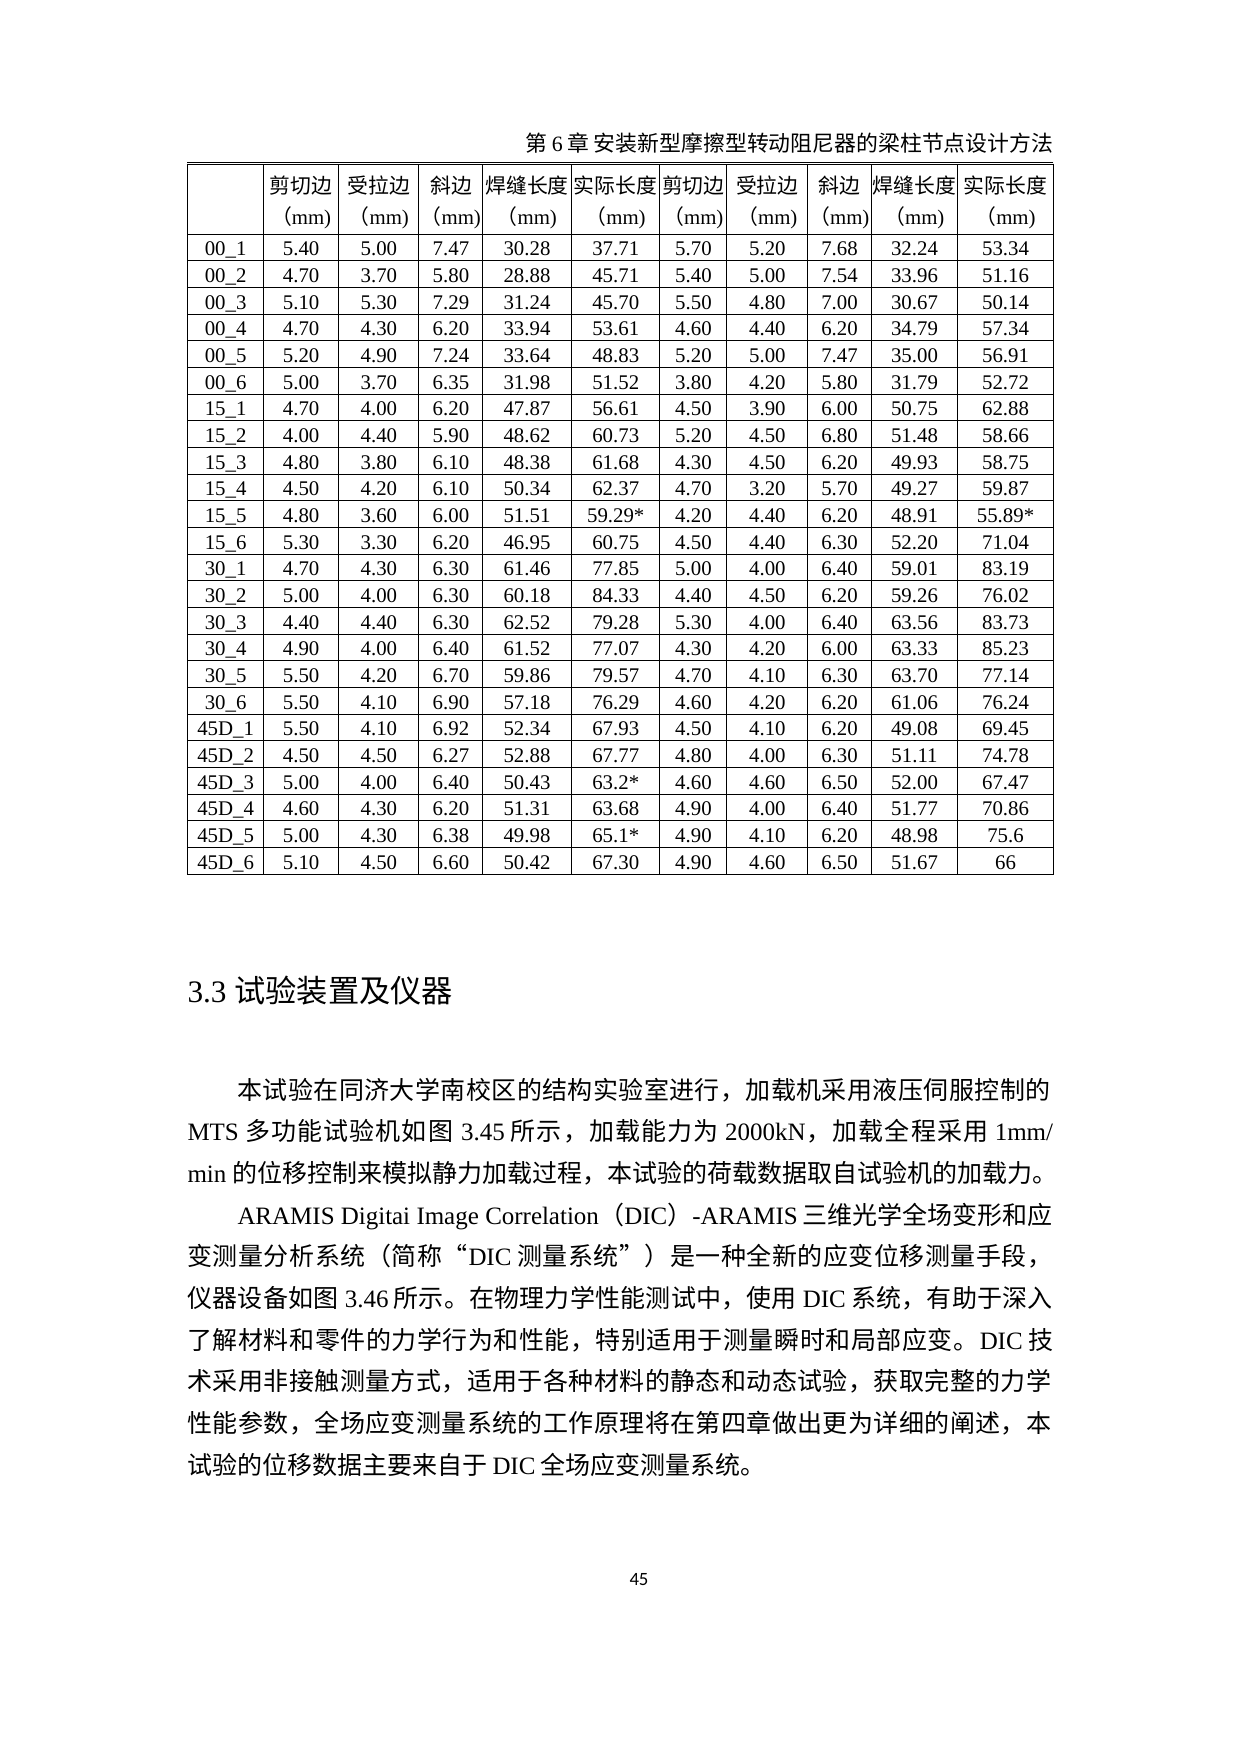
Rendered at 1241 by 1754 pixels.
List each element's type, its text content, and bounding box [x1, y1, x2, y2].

table_cell 48.83 [572, 341, 659, 367]
table_cell 48.62 [483, 421, 571, 447]
table_cell 62.52 [483, 608, 571, 634]
table_cell 6.40 [808, 555, 871, 580]
table_cell 34.79 [872, 315, 957, 340]
table_cell 63.33 [872, 635, 957, 660]
table_cell 51.77 [872, 795, 957, 820]
table_cell 4.80 [264, 448, 338, 474]
table_cell 4.10 [339, 688, 418, 714]
table_cell 6.40 [419, 768, 482, 794]
table_cell 15_6 [188, 528, 263, 554]
table_cell 4.20 [727, 368, 807, 394]
table_cell 47.87 [483, 395, 571, 420]
table_cell 6.10 [419, 448, 482, 474]
table_cell 67.30 [572, 848, 659, 874]
table_cell 5.10 [264, 288, 338, 314]
table_cell 51.31 [483, 795, 571, 820]
table_cell 49.08 [872, 715, 957, 740]
table_cell 5.20 [660, 341, 726, 367]
table_cell 4.50 [660, 528, 726, 554]
table_cell 60.18 [483, 581, 571, 607]
table_cell 00_2 [188, 261, 263, 287]
table_cell 6.40 [808, 795, 871, 820]
table_cell 75.6 [958, 821, 1053, 847]
table_cell 65.1* [572, 821, 659, 847]
table_cell 6.50 [808, 848, 871, 874]
subtitle 试验装置及仪器 [187, 966, 1053, 1012]
table_cell 4.50 [339, 741, 418, 767]
table_cell 4.70 [264, 315, 338, 340]
table_cell 4.40 [660, 581, 726, 607]
table_cell 63.68 [572, 795, 659, 820]
table_cell 59.01 [872, 555, 957, 580]
table_cell 31.24 [483, 288, 571, 314]
table_cell 5.70 [660, 235, 726, 260]
table_cell 4.40 [727, 528, 807, 554]
table_cell 33.94 [483, 315, 571, 340]
table_cell 斜边（mm) [808, 165, 871, 234]
table_cell 4.90 [660, 821, 726, 847]
table_cell 斜边（mm) [419, 165, 482, 234]
table_cell 30.67 [872, 288, 957, 314]
table_cell 33.96 [872, 261, 957, 287]
table_cell 4.30 [660, 448, 726, 474]
table_cell 6.70 [419, 661, 482, 687]
table_cell 50.42 [483, 848, 571, 874]
table_cell 30_6 [188, 688, 263, 714]
table_cell 6.50 [808, 768, 871, 794]
table_cell 6.80 [808, 421, 871, 447]
table_cell 00_3 [188, 288, 263, 314]
table_cell 4.70 [264, 395, 338, 420]
table_cell 4.40 [727, 501, 807, 527]
table_cell 受拉边（mm) [727, 165, 807, 234]
table_cell 57.18 [483, 688, 571, 714]
table_cell 3.90 [727, 395, 807, 420]
table_cell 7.47 [808, 341, 871, 367]
table_cell 83.19 [958, 555, 1053, 580]
table_cell 4.50 [727, 448, 807, 474]
table_cell 4.60 [727, 848, 807, 874]
table_cell 5.70 [808, 475, 871, 500]
table_cell 6.20 [419, 315, 482, 340]
table_cell 62.37 [572, 475, 659, 500]
table_cell 55.89* [958, 501, 1053, 527]
table_cell 6.92 [419, 715, 482, 740]
table_cell 15_1 [188, 395, 263, 420]
table_cell 4.90 [264, 635, 338, 660]
table_cell 31.98 [483, 368, 571, 394]
table_cell 4.00 [727, 741, 807, 767]
table_cell 69.45 [958, 715, 1053, 740]
table_cell 4.00 [727, 555, 807, 580]
table_cell 6.20 [808, 715, 871, 740]
table_cell 4.50 [660, 395, 726, 420]
table_cell 62.88 [958, 395, 1053, 420]
table_cell 6.60 [419, 848, 482, 874]
table_cell 6.27 [419, 741, 482, 767]
table_cell 56.61 [572, 395, 659, 420]
table_cell 4.70 [264, 261, 338, 287]
table_cell 35.00 [872, 341, 957, 367]
table_cell 83.73 [958, 608, 1053, 634]
table_cell 6.40 [419, 635, 482, 660]
table_cell 51.48 [872, 421, 957, 447]
table_cell 52.20 [872, 528, 957, 554]
table_cell 4.90 [339, 341, 418, 367]
table_cell 6.20 [808, 821, 871, 847]
table_cell 67.93 [572, 715, 659, 740]
table_cell 6.00 [419, 501, 482, 527]
table_cell 00_5 [188, 341, 263, 367]
table_cell 61.52 [483, 635, 571, 660]
table_cell 49.98 [483, 821, 571, 847]
table_cell 45D_3 [188, 768, 263, 794]
table_cell 4.10 [727, 821, 807, 847]
table_cell 受拉边（mm) [339, 165, 418, 234]
table_cell 6.20 [808, 448, 871, 474]
table_cell 00_4 [188, 315, 263, 340]
table_cell 70.86 [958, 795, 1053, 820]
table_cell 4.20 [660, 501, 726, 527]
table_cell 6.30 [808, 528, 871, 554]
table_cell 4.10 [727, 661, 807, 687]
table_cell 5.10 [264, 848, 338, 874]
table_cell 51.67 [872, 848, 957, 874]
table_cell 56.91 [958, 341, 1053, 367]
table_cell 51.16 [958, 261, 1053, 287]
table_cell 61.68 [572, 448, 659, 474]
table_cell 6.20 [419, 795, 482, 820]
table_cell 60.73 [572, 421, 659, 447]
table_cell 3.80 [339, 448, 418, 474]
table_cell 4.70 [264, 555, 338, 580]
table_cell 3.80 [660, 368, 726, 394]
table_cell 编号 [188, 165, 263, 234]
table_cell 5.00 [660, 555, 726, 580]
table_cell 5.20 [727, 235, 807, 260]
table_cell 45D_1 [188, 715, 263, 740]
table_cell 52.34 [483, 715, 571, 740]
table_cell 5.20 [660, 421, 726, 447]
table_cell 61.06 [872, 688, 957, 714]
table_cell 7.47 [419, 235, 482, 260]
table_cell 52.00 [872, 768, 957, 794]
table_cell 5.30 [339, 288, 418, 314]
table_cell 76.29 [572, 688, 659, 714]
table_cell 5.40 [660, 261, 726, 287]
table_cell 84.33 [572, 581, 659, 607]
table_cell 71.04 [958, 528, 1053, 554]
table_cell 4.00 [339, 581, 418, 607]
table_cell 4.20 [727, 635, 807, 660]
table_cell 4.00 [727, 608, 807, 634]
table_cell 48.98 [872, 821, 957, 847]
table_cell 4.50 [339, 848, 418, 874]
table_cell 50.43 [483, 768, 571, 794]
table_cell 剪切边（mm) [264, 165, 338, 234]
table_cell 5.00 [264, 768, 338, 794]
table_cell 4.50 [727, 421, 807, 447]
table_cell 4.00 [339, 768, 418, 794]
table_cell 5.30 [264, 528, 338, 554]
table_cell 46.95 [483, 528, 571, 554]
table_cell 4.00 [264, 421, 338, 447]
table_cell 焊缝长度（mm) [872, 165, 957, 234]
table_cell 4.80 [660, 741, 726, 767]
table_cell 49.93 [872, 448, 957, 474]
table_cell 6.20 [808, 581, 871, 607]
table_cell 4.40 [339, 421, 418, 447]
table_cell 58.75 [958, 448, 1053, 474]
table_cell 48.38 [483, 448, 571, 474]
table_cell 31.79 [872, 368, 957, 394]
table_cell 50.14 [958, 288, 1053, 314]
table_cell 3.30 [339, 528, 418, 554]
table_cell 4.20 [727, 688, 807, 714]
table_cell 5.00 [727, 341, 807, 367]
table_cell 4.70 [660, 661, 726, 687]
table_cell 51.51 [483, 501, 571, 527]
table_cell 5.40 [264, 235, 338, 260]
table_cell 7.00 [808, 288, 871, 314]
table_cell 6.10 [419, 475, 482, 500]
table_cell 4.10 [339, 715, 418, 740]
table_cell 4.50 [264, 475, 338, 500]
table_cell 4.00 [339, 635, 418, 660]
table_cell 79.57 [572, 661, 659, 687]
table_cell 4.80 [727, 288, 807, 314]
table_cell 4.40 [264, 608, 338, 634]
table_cell 00_6 [188, 368, 263, 394]
table_cell 4.40 [339, 608, 418, 634]
table_cell 6.20 [808, 688, 871, 714]
table_cell 30_4 [188, 635, 263, 660]
table_cell 52.88 [483, 741, 571, 767]
table_cell 4.80 [264, 501, 338, 527]
table_cell 45.70 [572, 288, 659, 314]
table_cell 77.85 [572, 555, 659, 580]
table_cell 59.29* [572, 501, 659, 527]
table_cell 79.28 [572, 608, 659, 634]
table_cell 6.30 [419, 608, 482, 634]
table_cell 5.50 [264, 715, 338, 740]
table_cell 3.70 [339, 368, 418, 394]
table_cell 63.2* [572, 768, 659, 794]
table_cell 74.78 [958, 741, 1053, 767]
table_cell 52.72 [958, 368, 1053, 394]
table_cell 76.24 [958, 688, 1053, 714]
table_cell 48.91 [872, 501, 957, 527]
table_cell 45D_5 [188, 821, 263, 847]
table_cell 5.00 [264, 581, 338, 607]
table_cell 59.86 [483, 661, 571, 687]
table_cell 58.66 [958, 421, 1053, 447]
table_cell 32.24 [872, 235, 957, 260]
table_cell 61.46 [483, 555, 571, 580]
table_cell 63.56 [872, 608, 957, 634]
table_cell 30_5 [188, 661, 263, 687]
table_cell 15_4 [188, 475, 263, 500]
table_cell 5.00 [264, 821, 338, 847]
table_cell 5.80 [419, 261, 482, 287]
table_cell 57.34 [958, 315, 1053, 340]
table_cell 6.20 [808, 315, 871, 340]
table_cell 3.70 [339, 261, 418, 287]
table_cell 4.60 [660, 768, 726, 794]
table_cell 7.29 [419, 288, 482, 314]
table_cell 45D_4 [188, 795, 263, 820]
table_cell 4.90 [660, 848, 726, 874]
table_cell 4.00 [727, 795, 807, 820]
table_cell 6.20 [419, 528, 482, 554]
table_cell 剪切边（mm) [660, 165, 726, 234]
table_cell 50.34 [483, 475, 571, 500]
table_cell 28.88 [483, 261, 571, 287]
table_cell 6.30 [808, 661, 871, 687]
table_cell 4.30 [339, 315, 418, 340]
table_cell 4.60 [660, 688, 726, 714]
table_cell 67.47 [958, 768, 1053, 794]
table_cell 15_3 [188, 448, 263, 474]
table_cell 5.50 [264, 688, 338, 714]
table_cell 4.20 [339, 475, 418, 500]
table_cell 6.30 [808, 741, 871, 767]
table_cell 50.75 [872, 395, 957, 420]
table_cell 60.75 [572, 528, 659, 554]
table_cell 66 [958, 848, 1053, 874]
table_cell 53.34 [958, 235, 1053, 260]
table_cell 5.80 [808, 368, 871, 394]
table_cell 15_5 [188, 501, 263, 527]
table_cell 15_2 [188, 421, 263, 447]
table_cell 6.35 [419, 368, 482, 394]
table_cell 30.28 [483, 235, 571, 260]
table_cell 4.50 [264, 741, 338, 767]
table_cell 49.27 [872, 475, 957, 500]
table_cell 4.40 [727, 315, 807, 340]
table_cell 4.30 [660, 635, 726, 660]
table_cell 4.20 [339, 661, 418, 687]
table_cell 6.00 [808, 395, 871, 420]
table_cell 30_2 [188, 581, 263, 607]
table_cell 51.52 [572, 368, 659, 394]
table_cell 3.20 [727, 475, 807, 500]
table_cell 4.60 [264, 795, 338, 820]
table_cell 6.30 [419, 581, 482, 607]
table_cell 77.07 [572, 635, 659, 660]
table_cell 45D_6 [188, 848, 263, 874]
table_cell 59.87 [958, 475, 1053, 500]
table_cell 5.20 [264, 341, 338, 367]
table_cell 6.38 [419, 821, 482, 847]
table_cell 33.64 [483, 341, 571, 367]
table_cell 37.71 [572, 235, 659, 260]
table_cell 6.20 [419, 395, 482, 420]
table_cell 4.50 [660, 715, 726, 740]
table_cell 5.50 [264, 661, 338, 687]
table_cell 焊缝长度（mm) [483, 165, 571, 234]
table_cell 45D_2 [188, 741, 263, 767]
table_cell 53.61 [572, 315, 659, 340]
table_cell 3.60 [339, 501, 418, 527]
table_cell 4.90 [660, 795, 726, 820]
table_cell 实际长度（mm) [958, 165, 1053, 234]
table_cell 实际长度（mm) [572, 165, 659, 234]
table_cell 63.70 [872, 661, 957, 687]
table_cell 4.00 [339, 395, 418, 420]
table_cell 4.30 [339, 555, 418, 580]
table_cell 4.10 [727, 715, 807, 740]
table_cell 00_1 [188, 235, 263, 260]
table_cell 6.20 [808, 501, 871, 527]
table_cell 7.24 [419, 341, 482, 367]
table_cell 6.30 [419, 555, 482, 580]
table_cell 5.30 [660, 608, 726, 634]
table_cell 51.11 [872, 741, 957, 767]
table_cell 5.00 [339, 235, 418, 260]
table_cell 59.26 [872, 581, 957, 607]
table_cell 45.71 [572, 261, 659, 287]
table_cell 6.40 [808, 608, 871, 634]
table_cell 5.90 [419, 421, 482, 447]
table_cell 7.54 [808, 261, 871, 287]
table_cell 77.14 [958, 661, 1053, 687]
table_cell 5.00 [727, 261, 807, 287]
table_cell 4.60 [660, 315, 726, 340]
table_cell 30_3 [188, 608, 263, 634]
table_cell 5.50 [660, 288, 726, 314]
table_cell 85.23 [958, 635, 1053, 660]
table_cell 4.50 [727, 581, 807, 607]
table_cell 67.77 [572, 741, 659, 767]
table_cell 76.02 [958, 581, 1053, 607]
table_cell 7.68 [808, 235, 871, 260]
table_cell 4.30 [339, 795, 418, 820]
table_cell 4.60 [727, 768, 807, 794]
table_cell 6.90 [419, 688, 482, 714]
table_cell 6.00 [808, 635, 871, 660]
table_cell 4.70 [660, 475, 726, 500]
table_cell 5.00 [264, 368, 338, 394]
table_cell 4.30 [339, 821, 418, 847]
table_cell 30_1 [188, 555, 263, 580]
